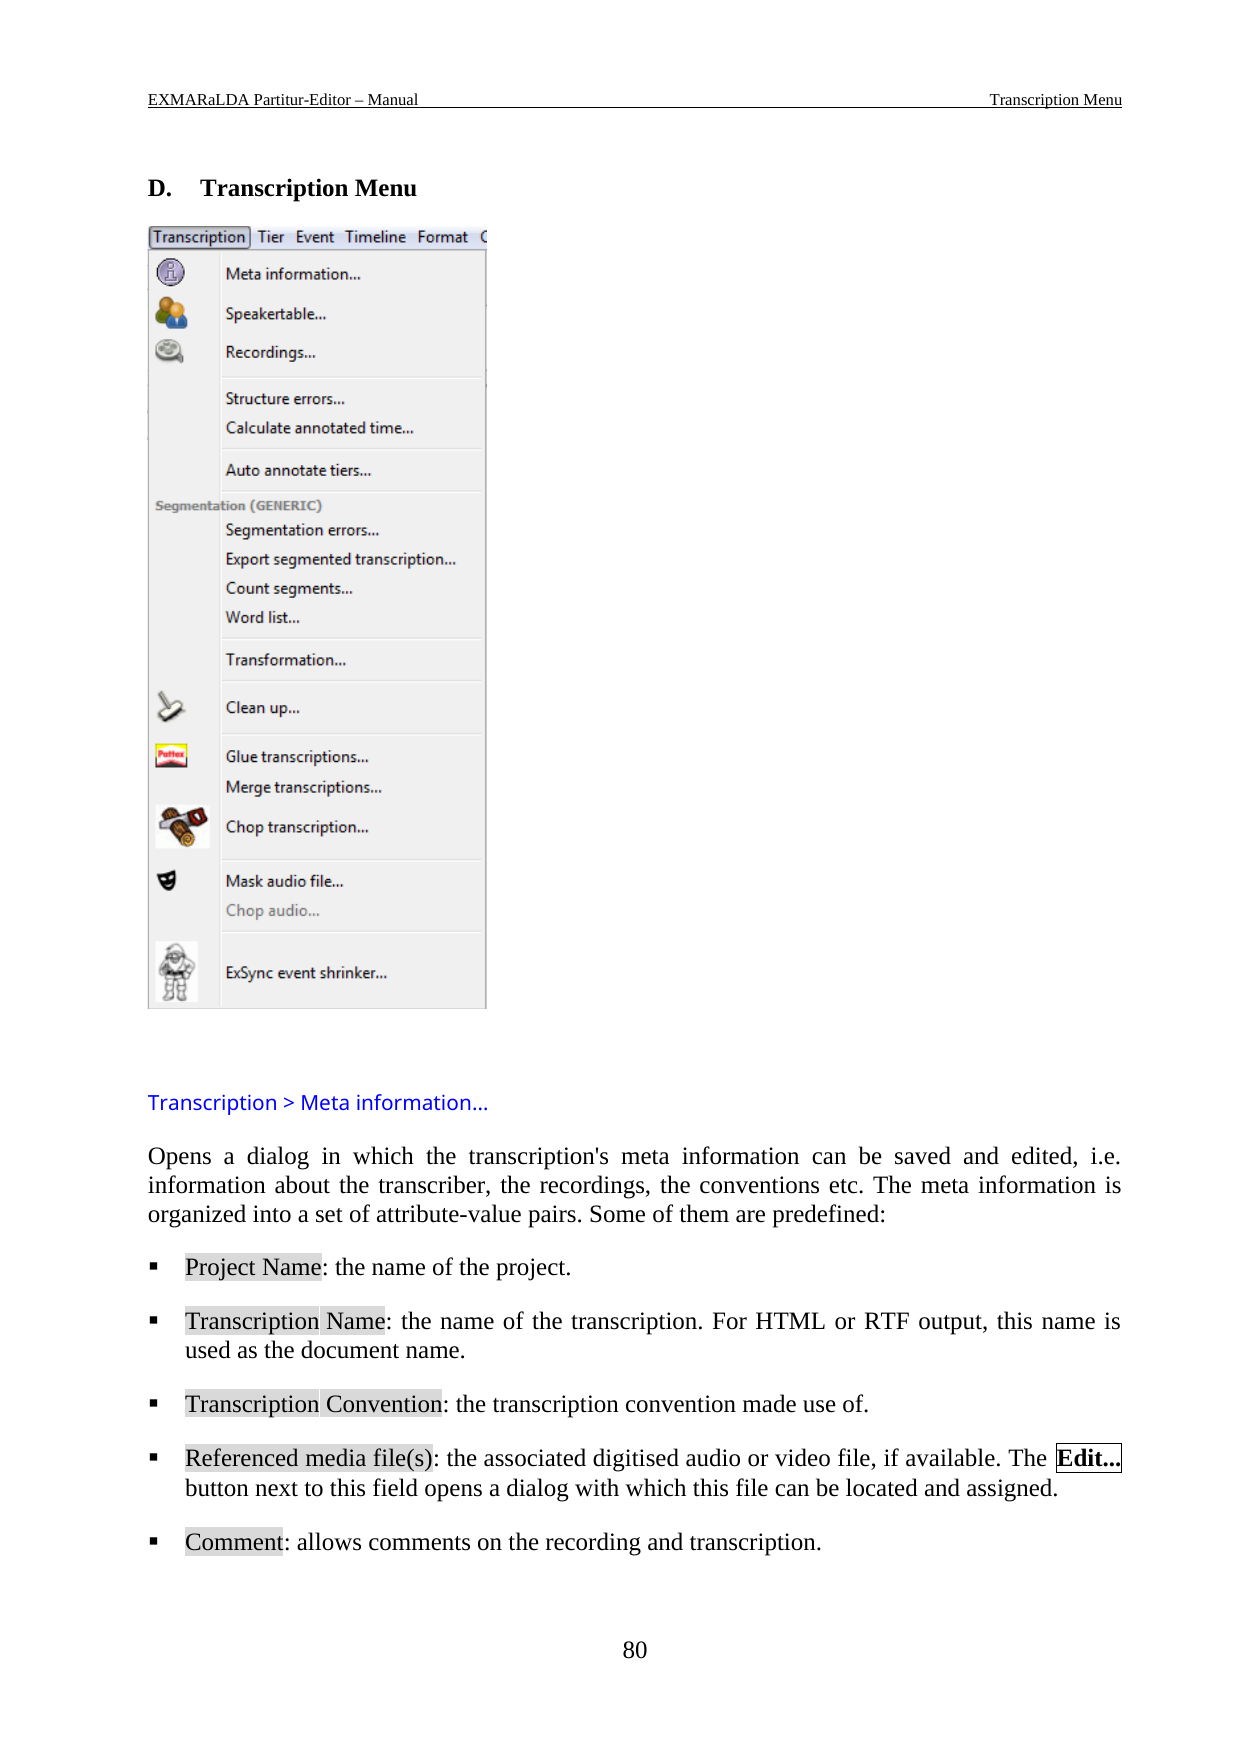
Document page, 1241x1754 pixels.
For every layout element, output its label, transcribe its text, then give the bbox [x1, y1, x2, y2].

text Project Name: the name of the project. [148, 1252, 1122, 1281]
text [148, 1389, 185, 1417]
text Opens a dialog in which the transcription's meta information can be saved and edited, i.e. information about the transcriber, the recordings, the conventions etc. The meta information is organized into a set of attribute-value pairs. Some of them are predefined: [148, 1141, 1122, 1227]
text Transcription Name: the name of the transcription. For HTML or RTF output, this name is used as the document name. [148, 1306, 1122, 1364]
text Referenced media file(s): the associated digitised audio or video file, if available. The Edit... button next to this field opens a dialog with which this file can be located and assigned. [148, 1442, 1122, 1502]
picture [147, 226, 487, 1009]
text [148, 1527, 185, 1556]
text Comment: allows comments on the recording and transcription. [283, 1527, 1122, 1556]
subtitle Transcription Menu [148, 173, 1122, 201]
subtitle Transcription > Meta information… [148, 1088, 1122, 1116]
text Transcription Convention: the transcription convention made use of. [442, 1389, 1122, 1417]
